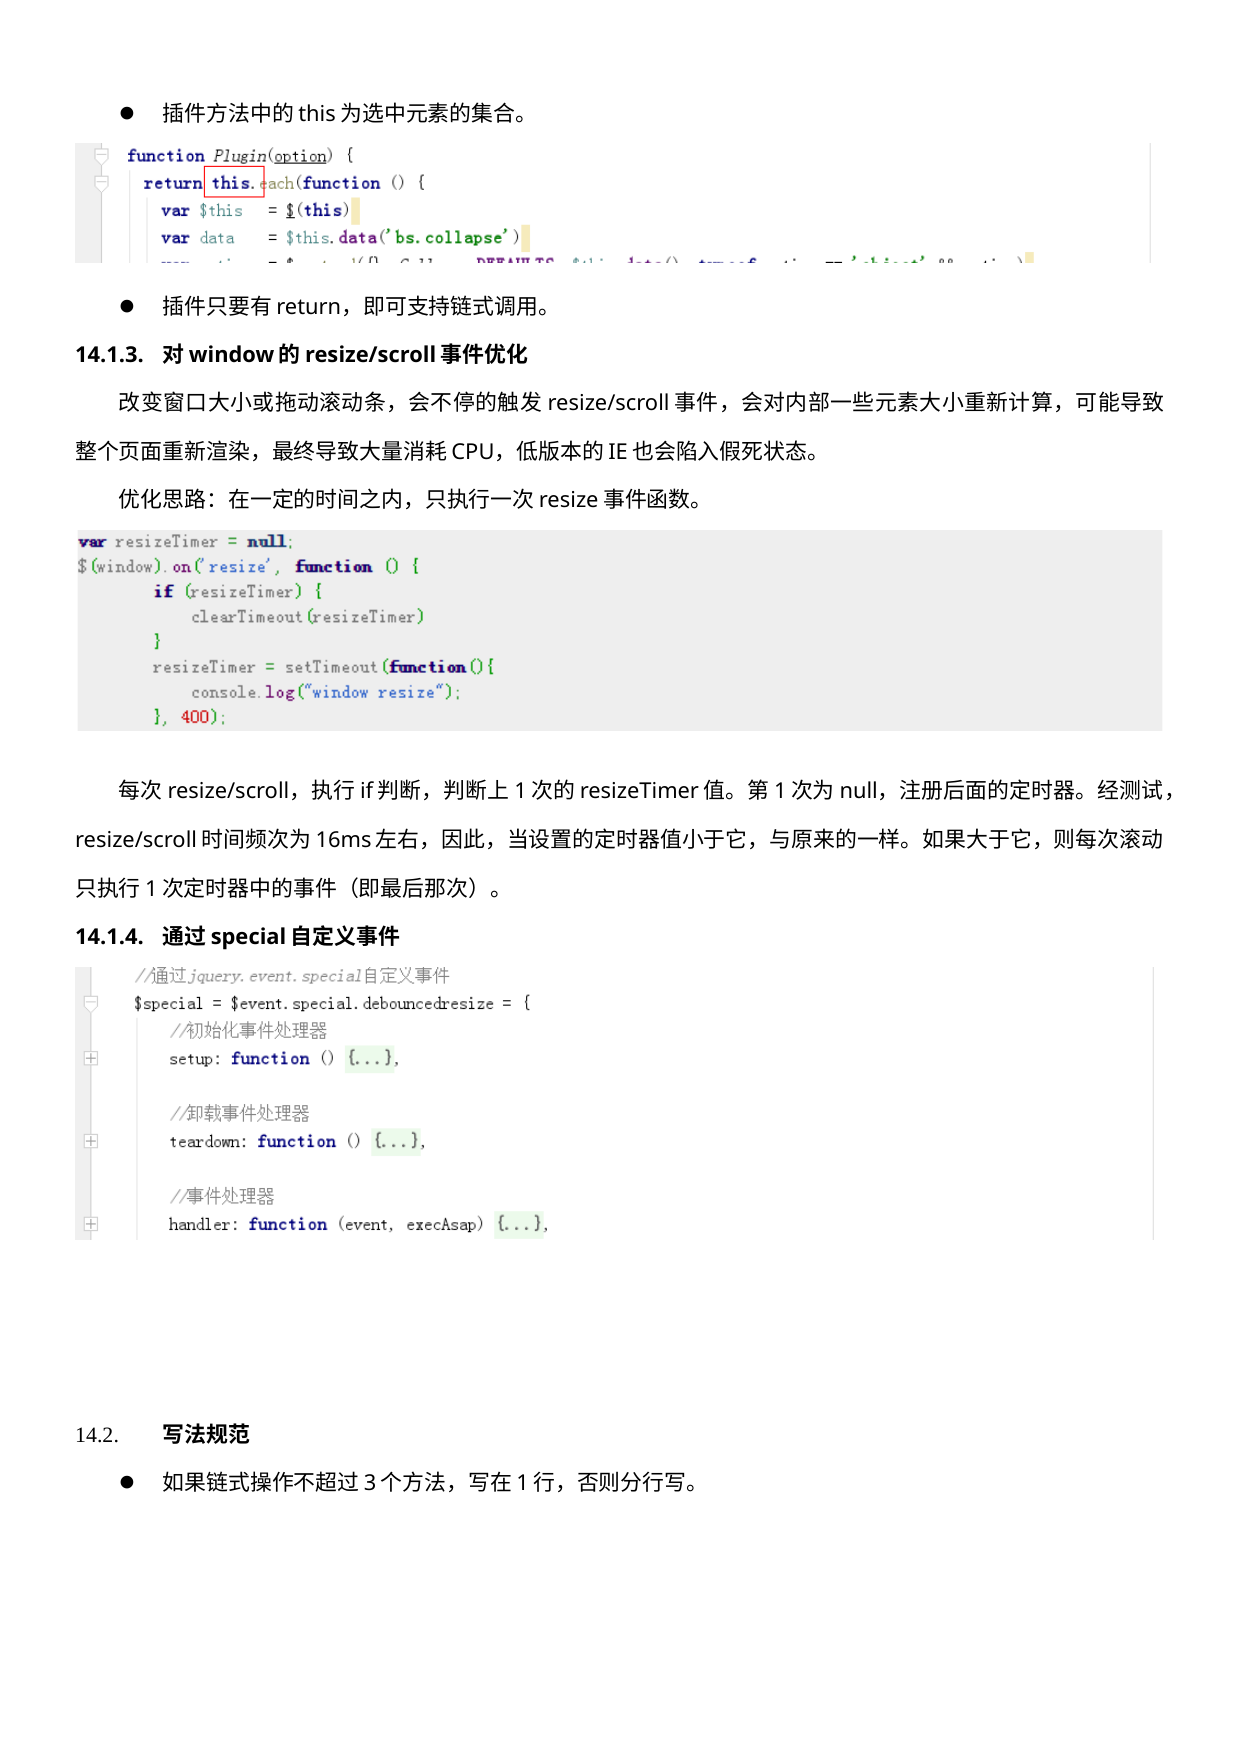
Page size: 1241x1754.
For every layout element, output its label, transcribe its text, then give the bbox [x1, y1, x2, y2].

picture [77, 530, 1163, 731]
picture [75, 967, 1166, 1240]
text 改变窗口大小或拖动滚动条，会不停的触发resize/scroll事件，会对内部一些元素大小重新计算，可能导致整个页面重新渲染，最终导致大量消耗CPU，低版本的IE也会陷入假死状态。 [75, 385, 1165, 466]
list 插件只要有return，即可支持链式调用。 [119, 288, 1165, 321]
text 写法规范 [75, 1417, 1165, 1449]
list 插件方法中的this为选中元素的集合。 [119, 95, 1165, 128]
list 如果链式操作不超过3个方法，写在1行，否则分行写。 [119, 1465, 1165, 1497]
text 优化思路：在一定的时间之内，只执行一次resize事件函数。 [75, 482, 1165, 515]
text 对window的resize/scroll事件优化 [75, 337, 1165, 369]
text 通过special自定义事件 [75, 919, 1165, 951]
picture [75, 143, 1166, 263]
text 每次resize/scroll，执行if判断，判断上1次的resizeTimer值。第1次为null，注册后面的定时器。经测试，resize/scroll时间频次为16ms左右，因此，当设置的定时器值小于它，与原来的一样。如果大于它，则每次滚动只执行1次定时器中的事件（即最后那次）。 [75, 773, 1165, 903]
